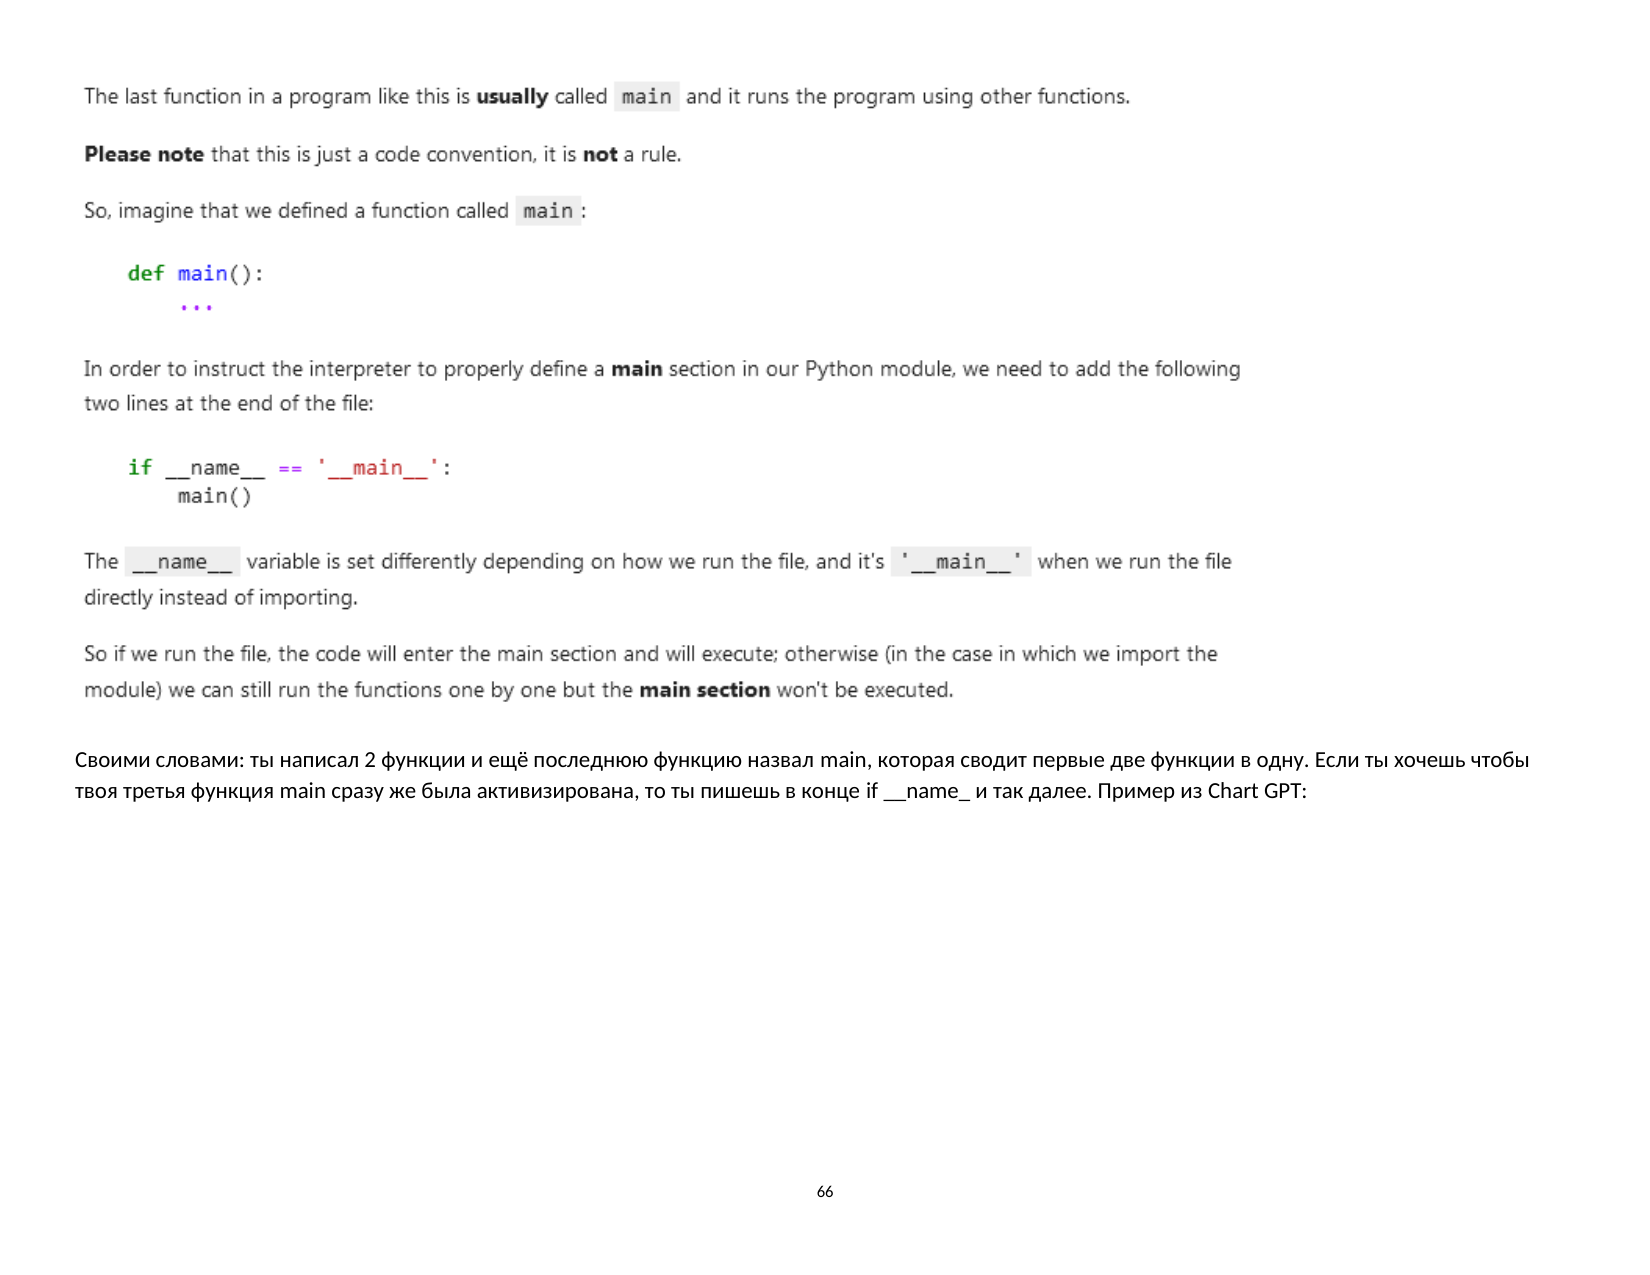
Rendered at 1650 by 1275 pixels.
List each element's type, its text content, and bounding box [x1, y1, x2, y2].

picture [75, 75, 1268, 727]
text Своими словами: ты написал 2 функции и ещё последнюю функцию назвал main, которая сводит первые две функции в одну. Если ты хочешь чтобы твоя третья функция main сразу же была активизирована, то ты пишешь в конце if __name_ и так далее. Пример из Chart GPT: [75, 746, 1575, 804]
